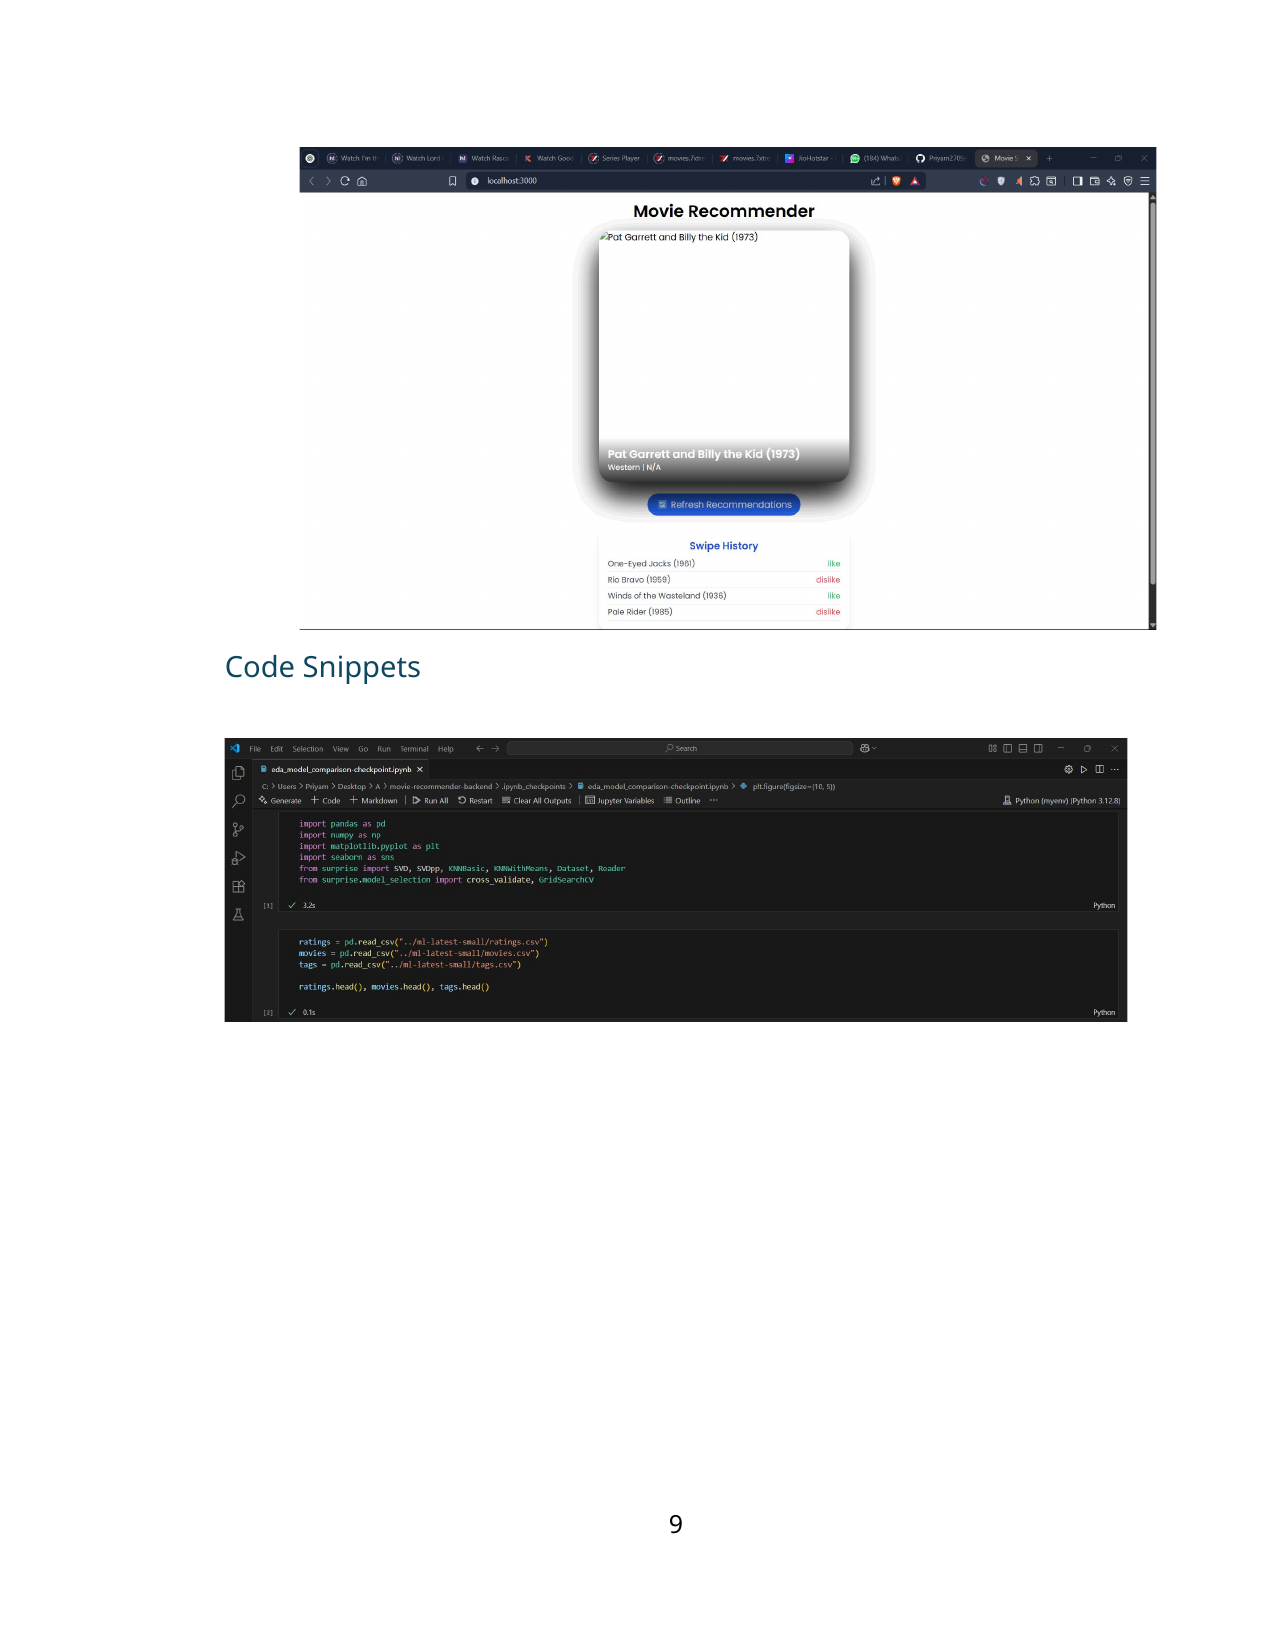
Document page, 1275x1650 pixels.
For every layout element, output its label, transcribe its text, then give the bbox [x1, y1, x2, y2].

subtitle Code Snippets [224, 722, 1127, 762]
picture [224, 814, 1128, 1098]
picture [299, 223, 1157, 706]
